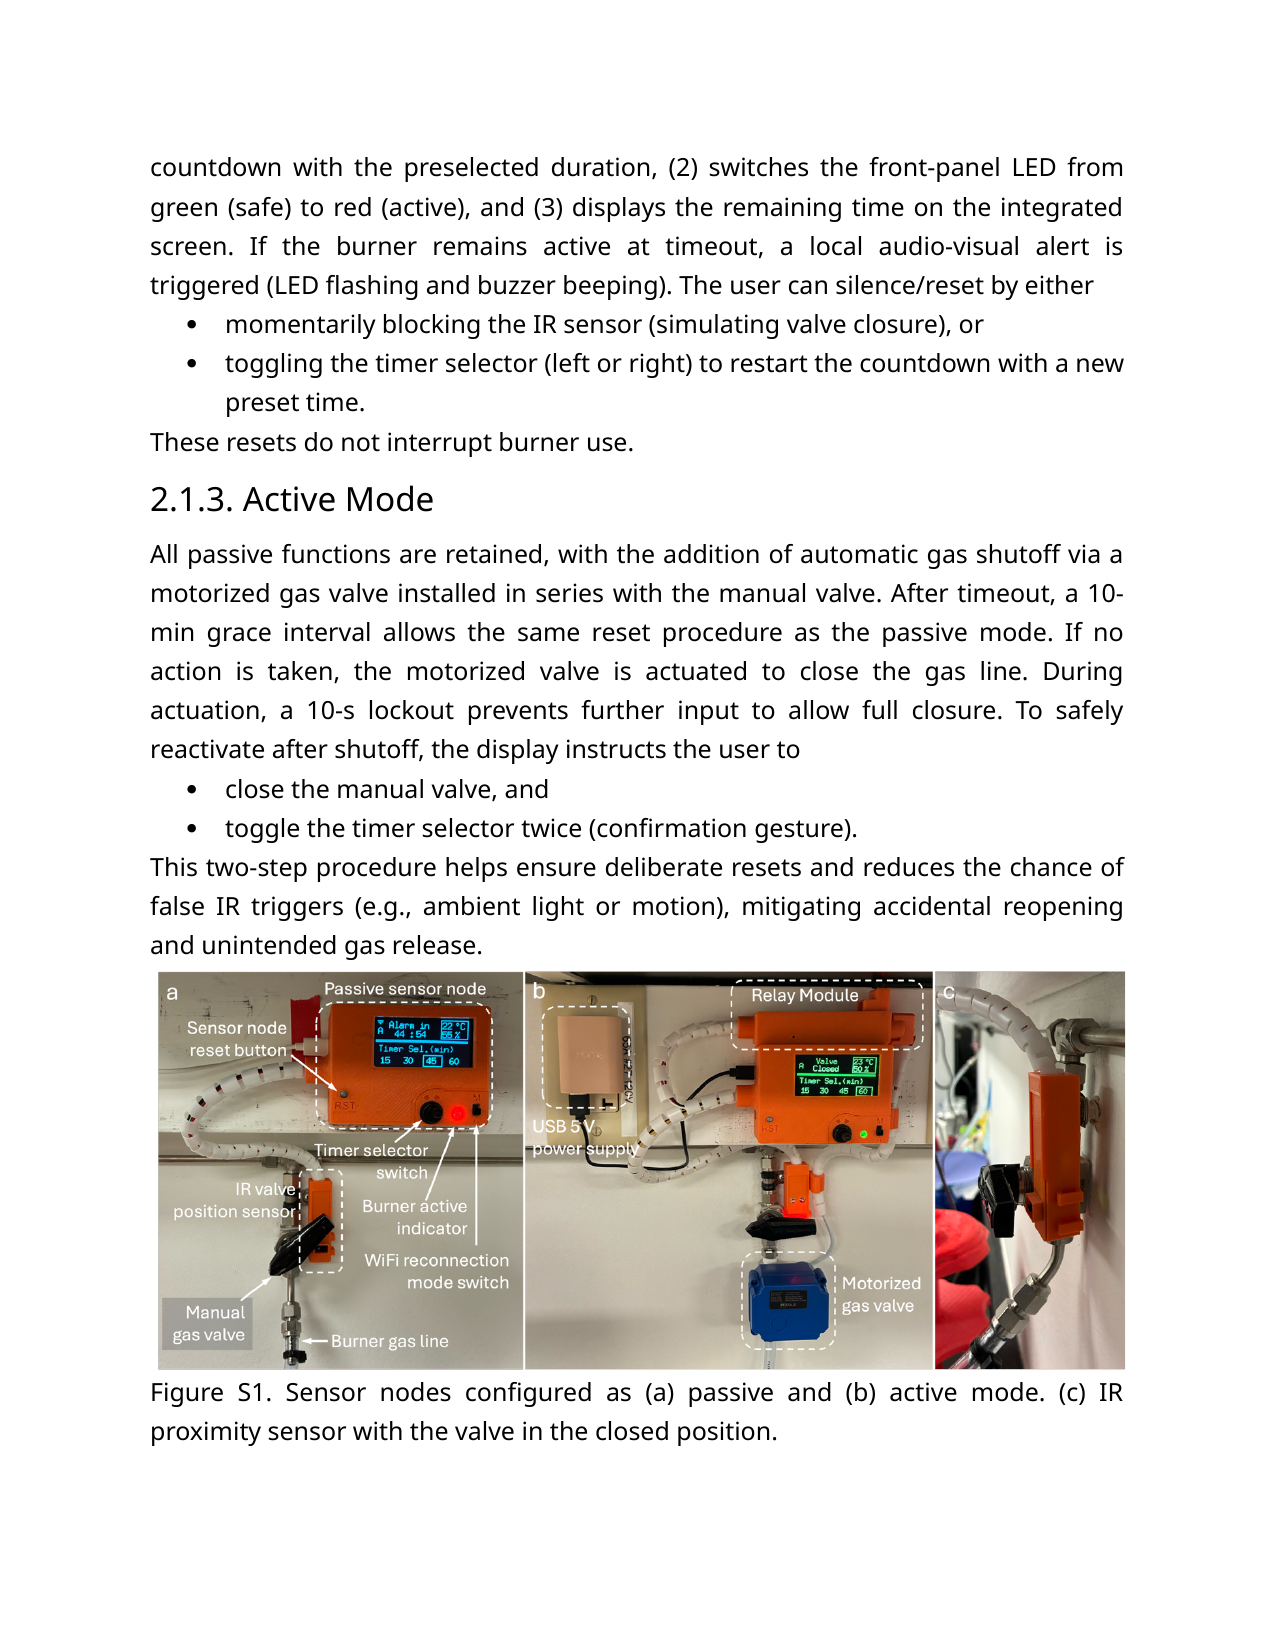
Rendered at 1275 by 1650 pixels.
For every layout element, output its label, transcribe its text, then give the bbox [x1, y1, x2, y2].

list momentarily blocking the IR sensor (simulating valve closure), or [187, 307, 1125, 341]
text Figure S1. Sensor nodes configured as (a) passive and (b) active mode. (c) IR proximity sensor with the valve in the closed position. [150, 1375, 1125, 1448]
list toggle the timer selector twice (confirmation gesture). [187, 811, 1125, 844]
list close the manual valve, and [187, 771, 1125, 805]
text These resets do not interrupt burner use. [150, 424, 1125, 458]
subtitle 2.1.3. Active Mode [150, 476, 1125, 521]
picture [150, 967, 1125, 1370]
text This two-step procedure helps ensure deliberate resets and reduces the chance of false IR triggers (e.g., ambient light or motion), mitigating accidental reopening and unintended gas release. [150, 850, 1125, 962]
text All passive functions are retained, with the addition of automatic gas shutoff via a motorized gas valve installed in series with the manual valve. After timeout, a 10-min grace interval allows the same reset procedure as the passive mode. If no action is taken, the motorized valve is actuated to close the gas line. During actuation, a 10-s lockout prevents further input to allow full closure. To safely reactivate after shutoff, the display instructs the user to [150, 536, 1125, 766]
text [150, 150, 1125, 302]
list toggling the timer selector (left or right) to restart the countdown with a new preset time. [187, 346, 1125, 419]
